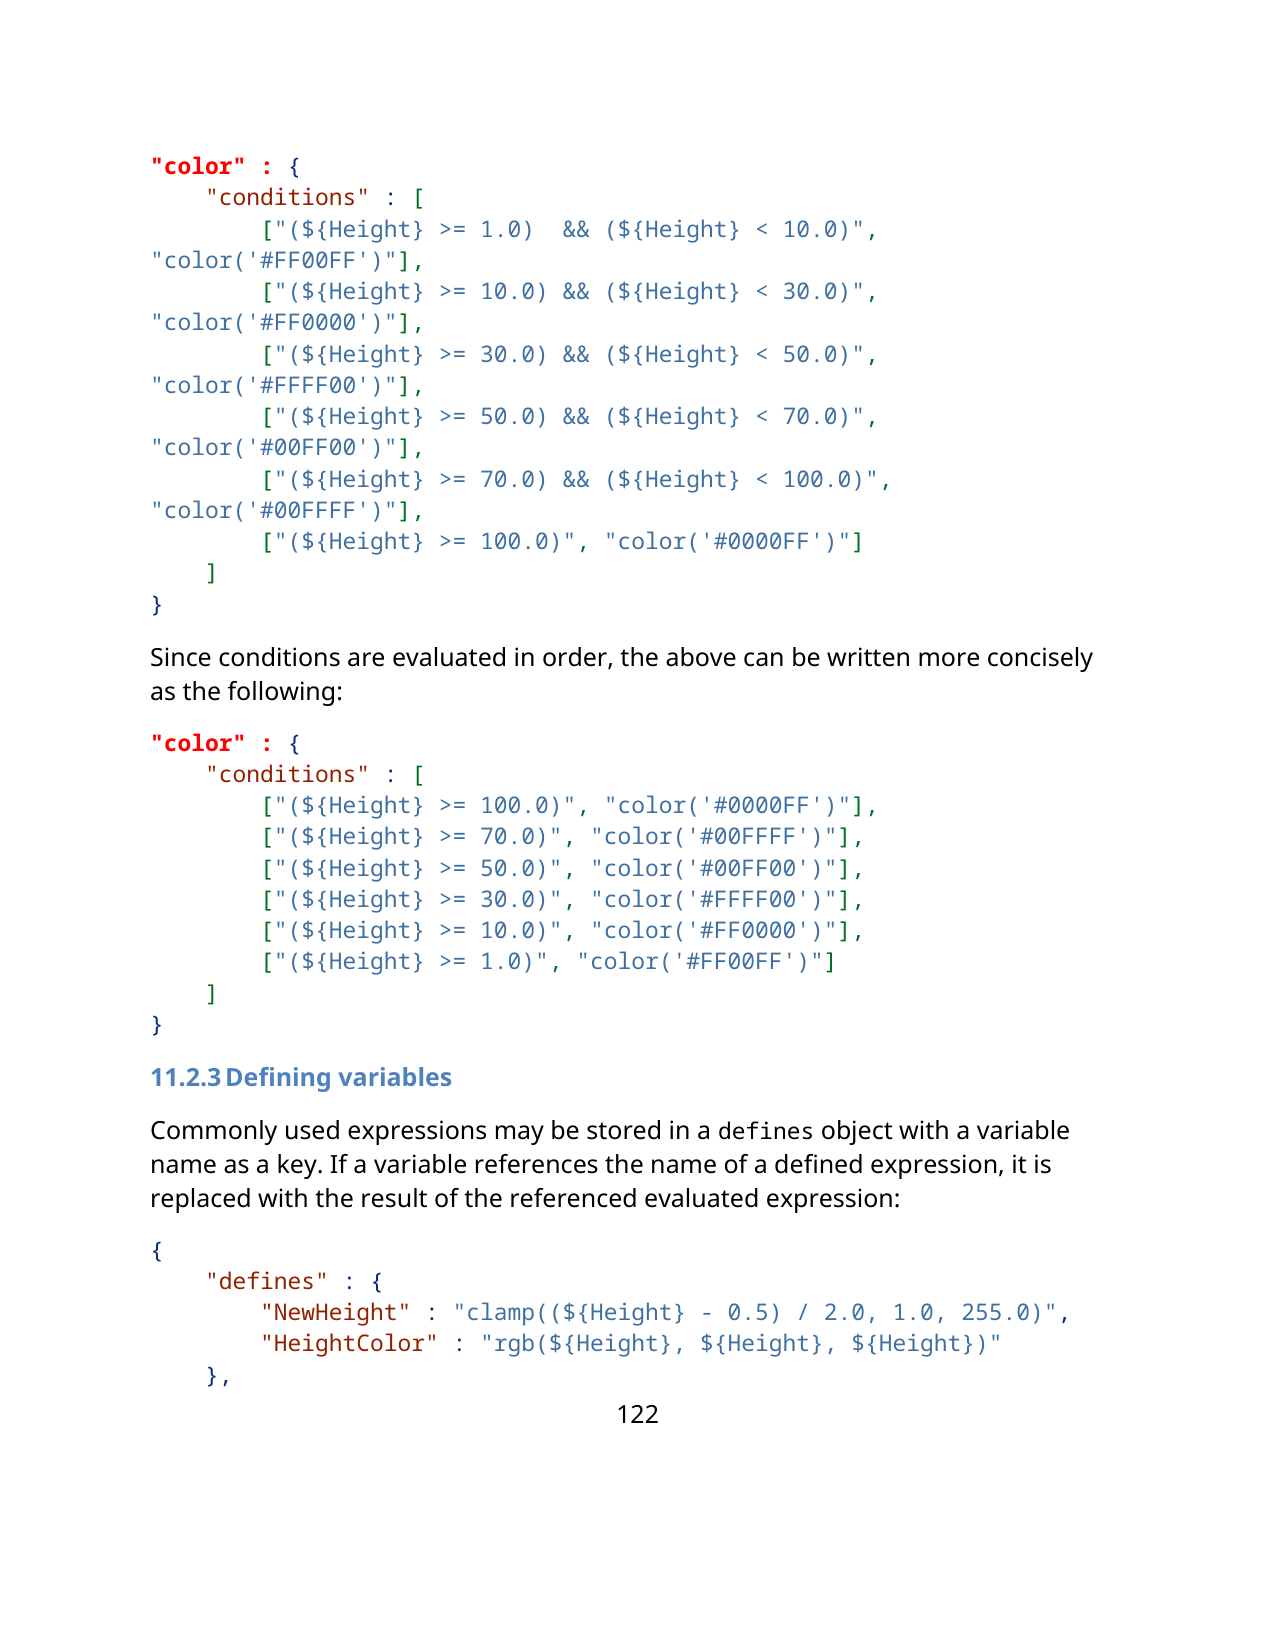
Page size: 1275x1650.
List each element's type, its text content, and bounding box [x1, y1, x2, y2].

text "color" : { "conditions" : [ ["(${Height} >= 100.0)", "color('#0000FF')"], ["(${Height} >= 70.0)", "color('#00FFFF')"], ["(${Height} >= 50.0)", "color('#00FF00')"], ["(${Height} >= 30.0)", "color('#FFFF00')"], ["(${Height} >= 10.0)", "color('#FF0000')"], ["(${Height} >= 1.0)", "color('#FF00FF')"] ] } [150, 726, 1125, 1039]
text "color" : { "conditions" : [ ["(${Height} >= 1.0) && (${Height} < 10.0)", "color('#FF00FF')"], ["(${Height} >= 10.0) && (${Height} < 30.0)", "color('#FF0000')"], ["(${Height} >= 30.0) && (${Height} < 50.0)", "color('#FFFF00')"], ["(${Height} >= 50.0) && (${Height} < 70.0)", "color('#00FF00')"], ["(${Height} >= 70.0) && (${Height} < 100.0)", "color('#00FFFF')"], ["(${Height} >= 100.0)", "color('#0000FF')"] ] } [150, 150, 1125, 619]
text Commonly used expressions may be stored in a defines object with a variable name as a key. If a variable references the name of a defined expression, it is replaced with the result of the referenced evaluated expression: [150, 1113, 1125, 1215]
text Since conditions are evaluated in order, the above can be written more concisely as the following: [150, 639, 1125, 708]
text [150, 1233, 1125, 1390]
subtitle Defining variables [150, 1060, 1125, 1094]
